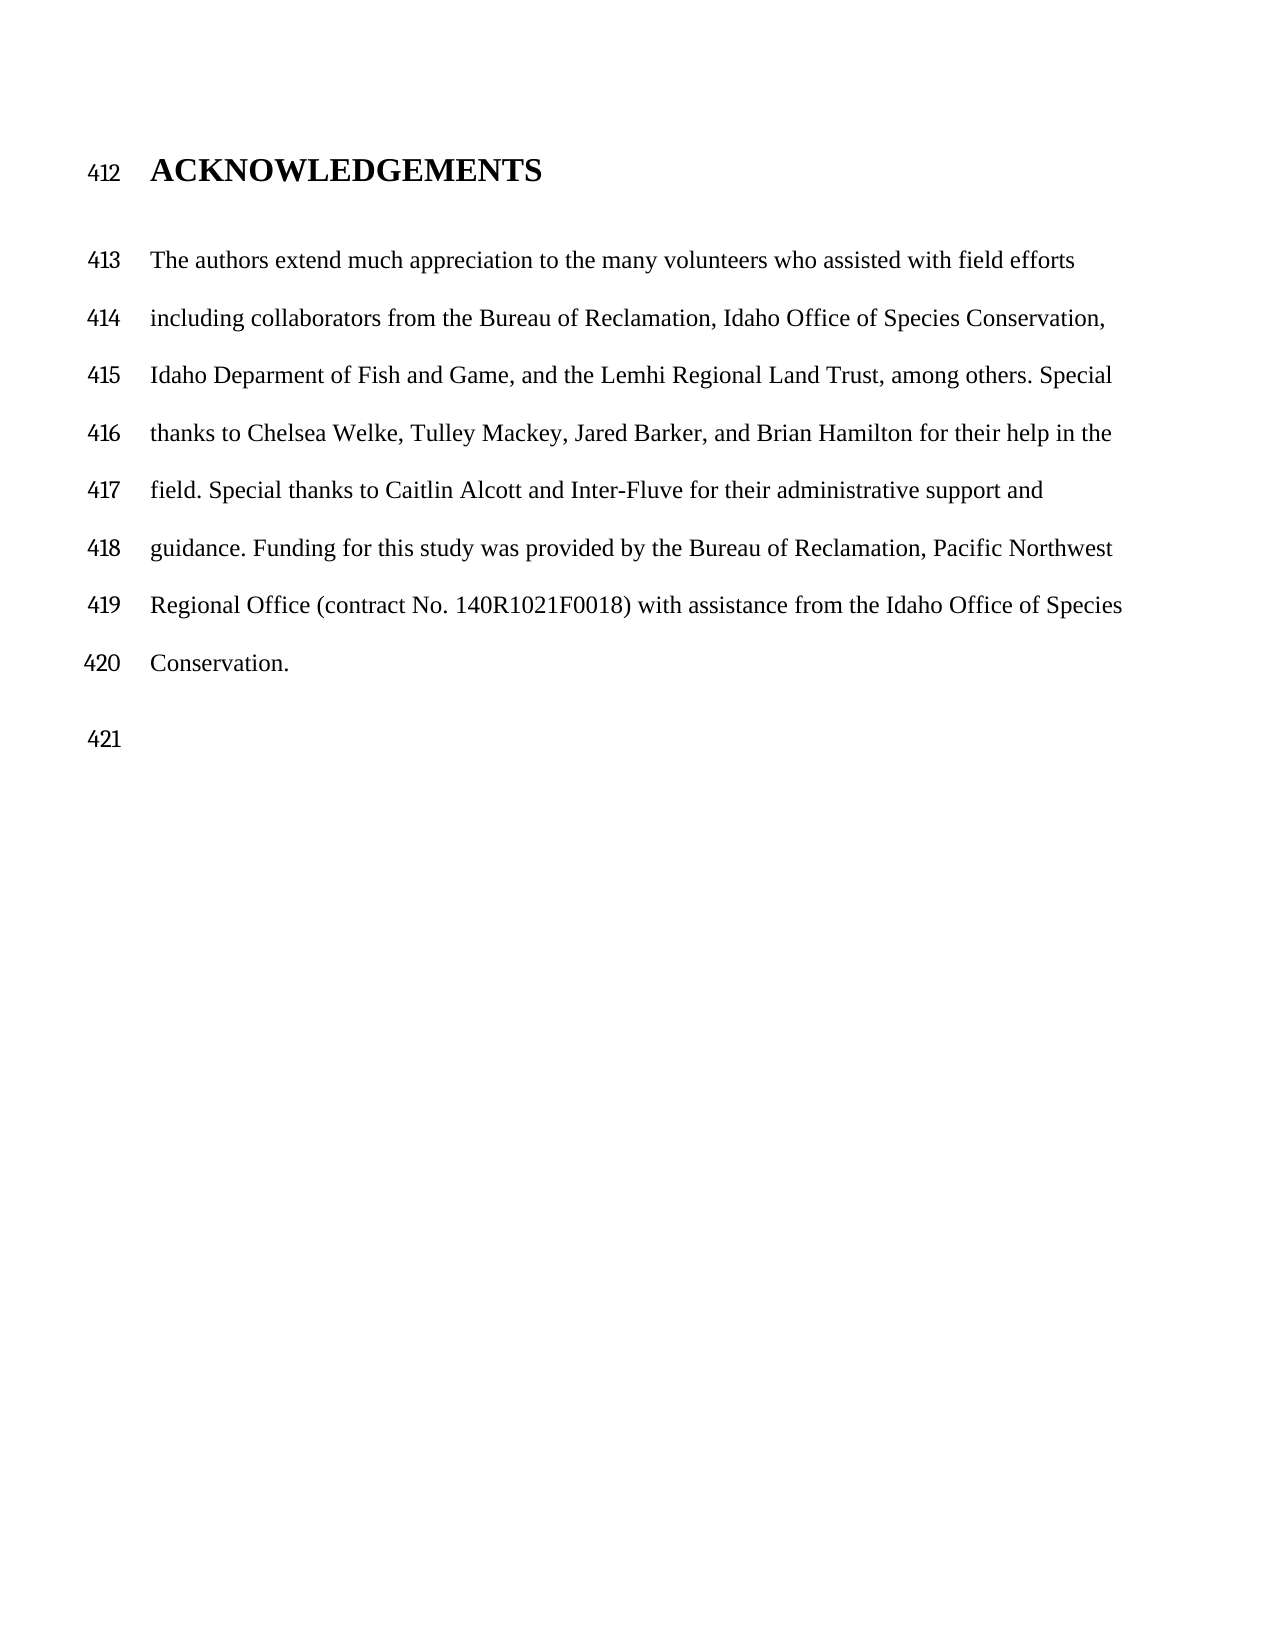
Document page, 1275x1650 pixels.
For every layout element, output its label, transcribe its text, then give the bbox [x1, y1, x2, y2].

subtitle Acknowledgements [150, 150, 1125, 188]
text The authors extend much appreciation to the many volunteers who assisted with field efforts including collaborators from the Bureau of Reclamation, Idaho Office of Species Conservation, Idaho Deparment of Fish and Game, and the Lemhi Regional Land Trust, among others. Special thanks to Chelsea Welke, Tulley Mackey, Jared Barker, and Brian Hamilton for their help in the field. Special thanks to Caitlin Alcott and Inter-Fluve for their administrative support and guidance. Funding for this study was provided by the Bureau of Reclamation, Pacific Northwest Regional Office (contract No. 140R1021F0018) with assistance from the Idaho Office of Species Conservation. [150, 245, 1125, 677]
